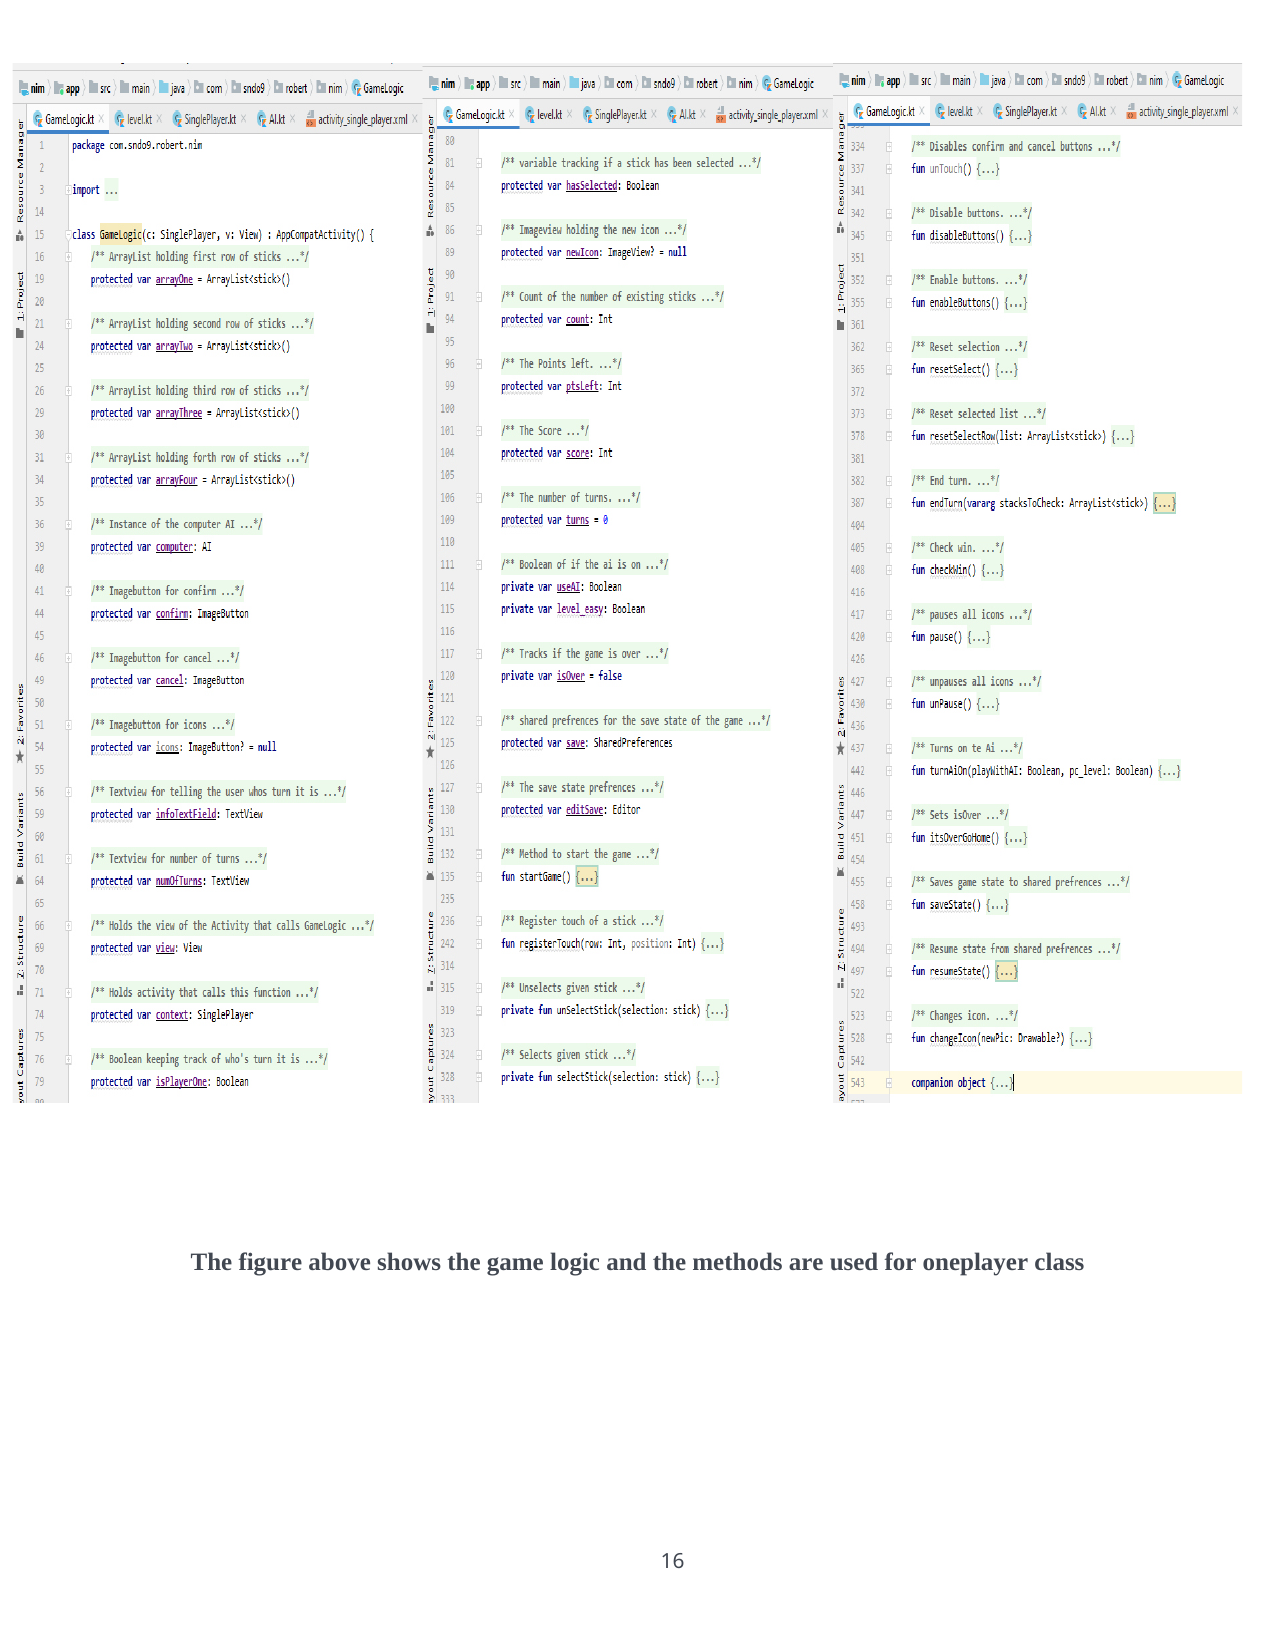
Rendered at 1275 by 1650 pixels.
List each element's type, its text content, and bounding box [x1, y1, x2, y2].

picture [12, 63, 1243, 1103]
text The figure above shows the game logic and the methods are used for oneplayer class [187, 1247, 1087, 1276]
